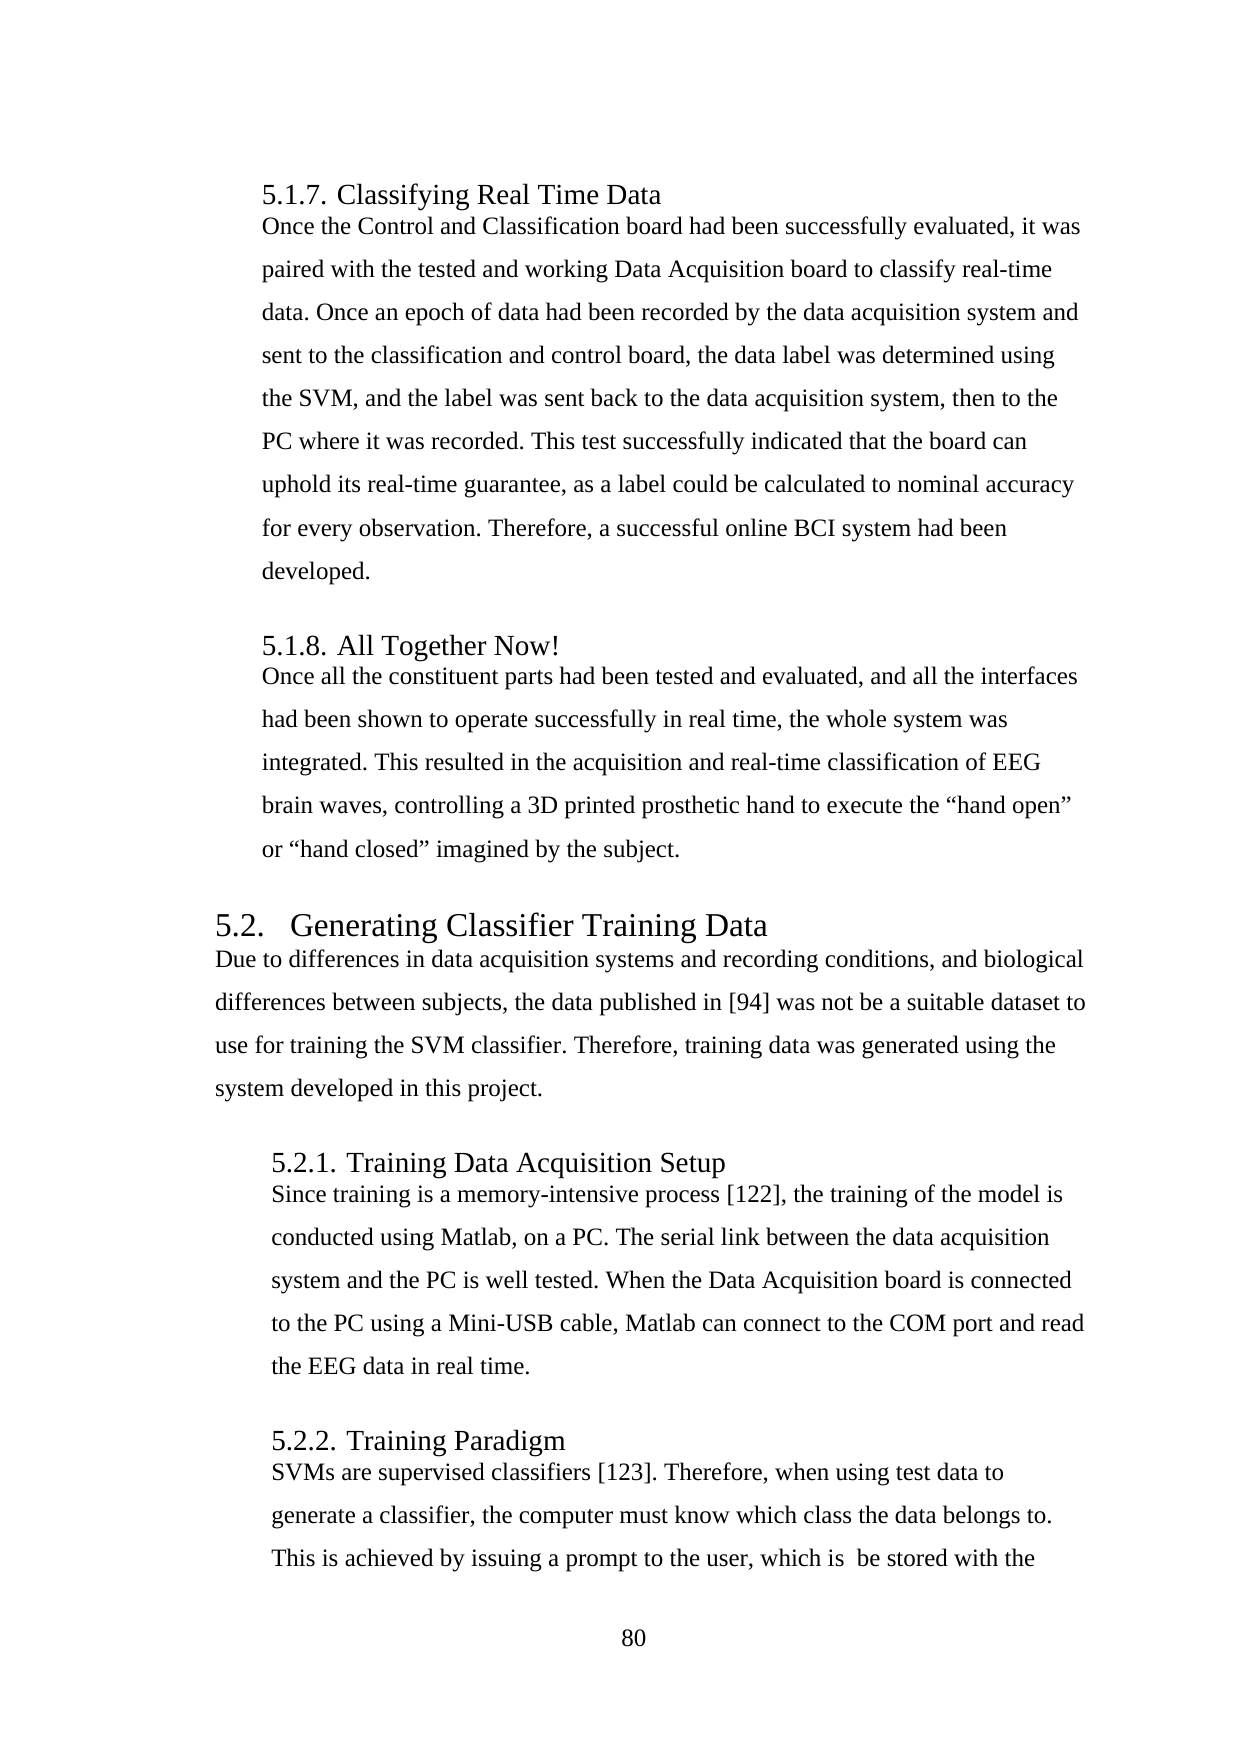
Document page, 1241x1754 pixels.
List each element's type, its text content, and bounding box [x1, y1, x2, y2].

subtitle All Together Now! [262, 628, 1090, 661]
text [271, 1457, 1090, 1572]
text Once all the constituent parts had been tested and evaluated, and all the interfaces had been shown to operate successfully in real time, the whole system was integrated. This resulted in the acquisition and real-time classification of EEG brain waves, controlling a 3D printed prosthetic hand to execute the “hand open” or “hand closed” imagined by the subject. [262, 661, 1090, 862]
subtitle Generating Classifier Training Data [215, 906, 1090, 944]
subtitle Classifying Real Time Data [262, 177, 1090, 211]
subtitle Training Data Acquisition Setup [271, 1145, 1090, 1179]
text Due to differences in data acquisition systems and recording conditions, and biological differences between subjects, the data published in [94] was not be a suitable dataset to use for training the SVM classifier. Therefore, training data was generated using the system developed in this project. [215, 944, 1090, 1102]
subtitle Training Paradigm [271, 1423, 1090, 1457]
text Since training is a memory-intensive process [122], the training of the model is conducted using Matlab, on a PC. The serial link between the data acquisition system and the PC is well tested. When the Data Acquisition board is connected to the PC using a Mini-USB cable, Matlab can connect to the COM port and read the EEG data in real time. [271, 1179, 1090, 1380]
text Once the Control and Classification board had been successfully evaluated, it was paired with the tested and working Data Acquisition board to classify real-time data. Once an epoch of data had been recorded by the data acquisition system and sent to the classification and control board, the data label was determined using the SVM, and the label was sent back to the data acquisition system, then to the PC where it was recorded. This test successfully indicated that the board can uphold its real-time guarantee, as a label could be calculated to nominal accuracy for every observation. Therefore, a successful online BCI system had been developed. [262, 211, 1090, 584]
